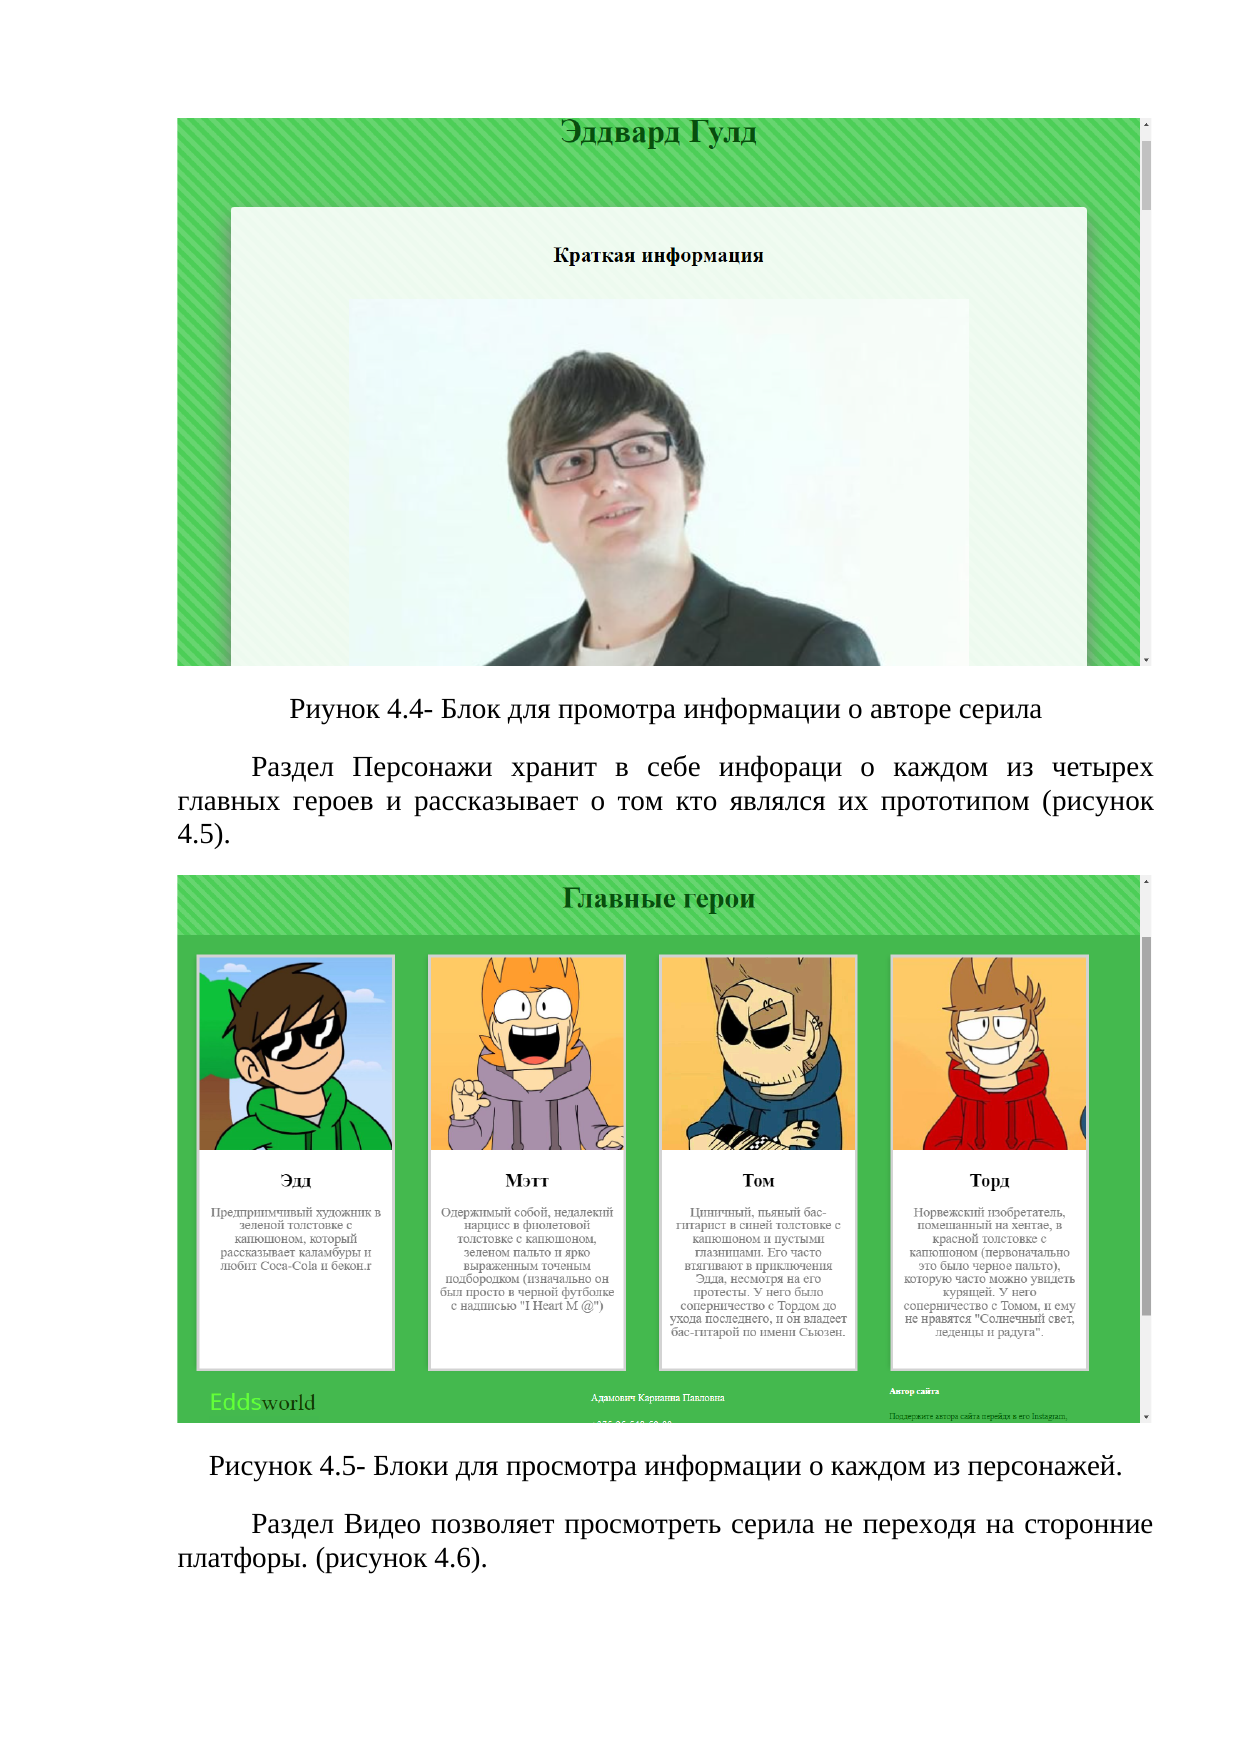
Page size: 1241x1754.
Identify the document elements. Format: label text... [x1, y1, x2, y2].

picture [177, 875, 1152, 1423]
text Раздел Персонажи хранит в себе инфораци о каждом из четырех главных героев и рассказывает о том кто являлся их прототипом (рисунок 4.5). [177, 749, 1154, 850]
text Риунок 4.4- Блок для промотра информации о авторе серила [177, 691, 1154, 724]
text Раздел Видео позволяет просмотреть серила не переходя на сторонние платфоры. (рисунок 4.6). [177, 1506, 1154, 1573]
picture [177, 118, 1152, 666]
text Рисунок 4.5- Блоки для просмотра информации о каждом из персонажей. [177, 1448, 1154, 1481]
